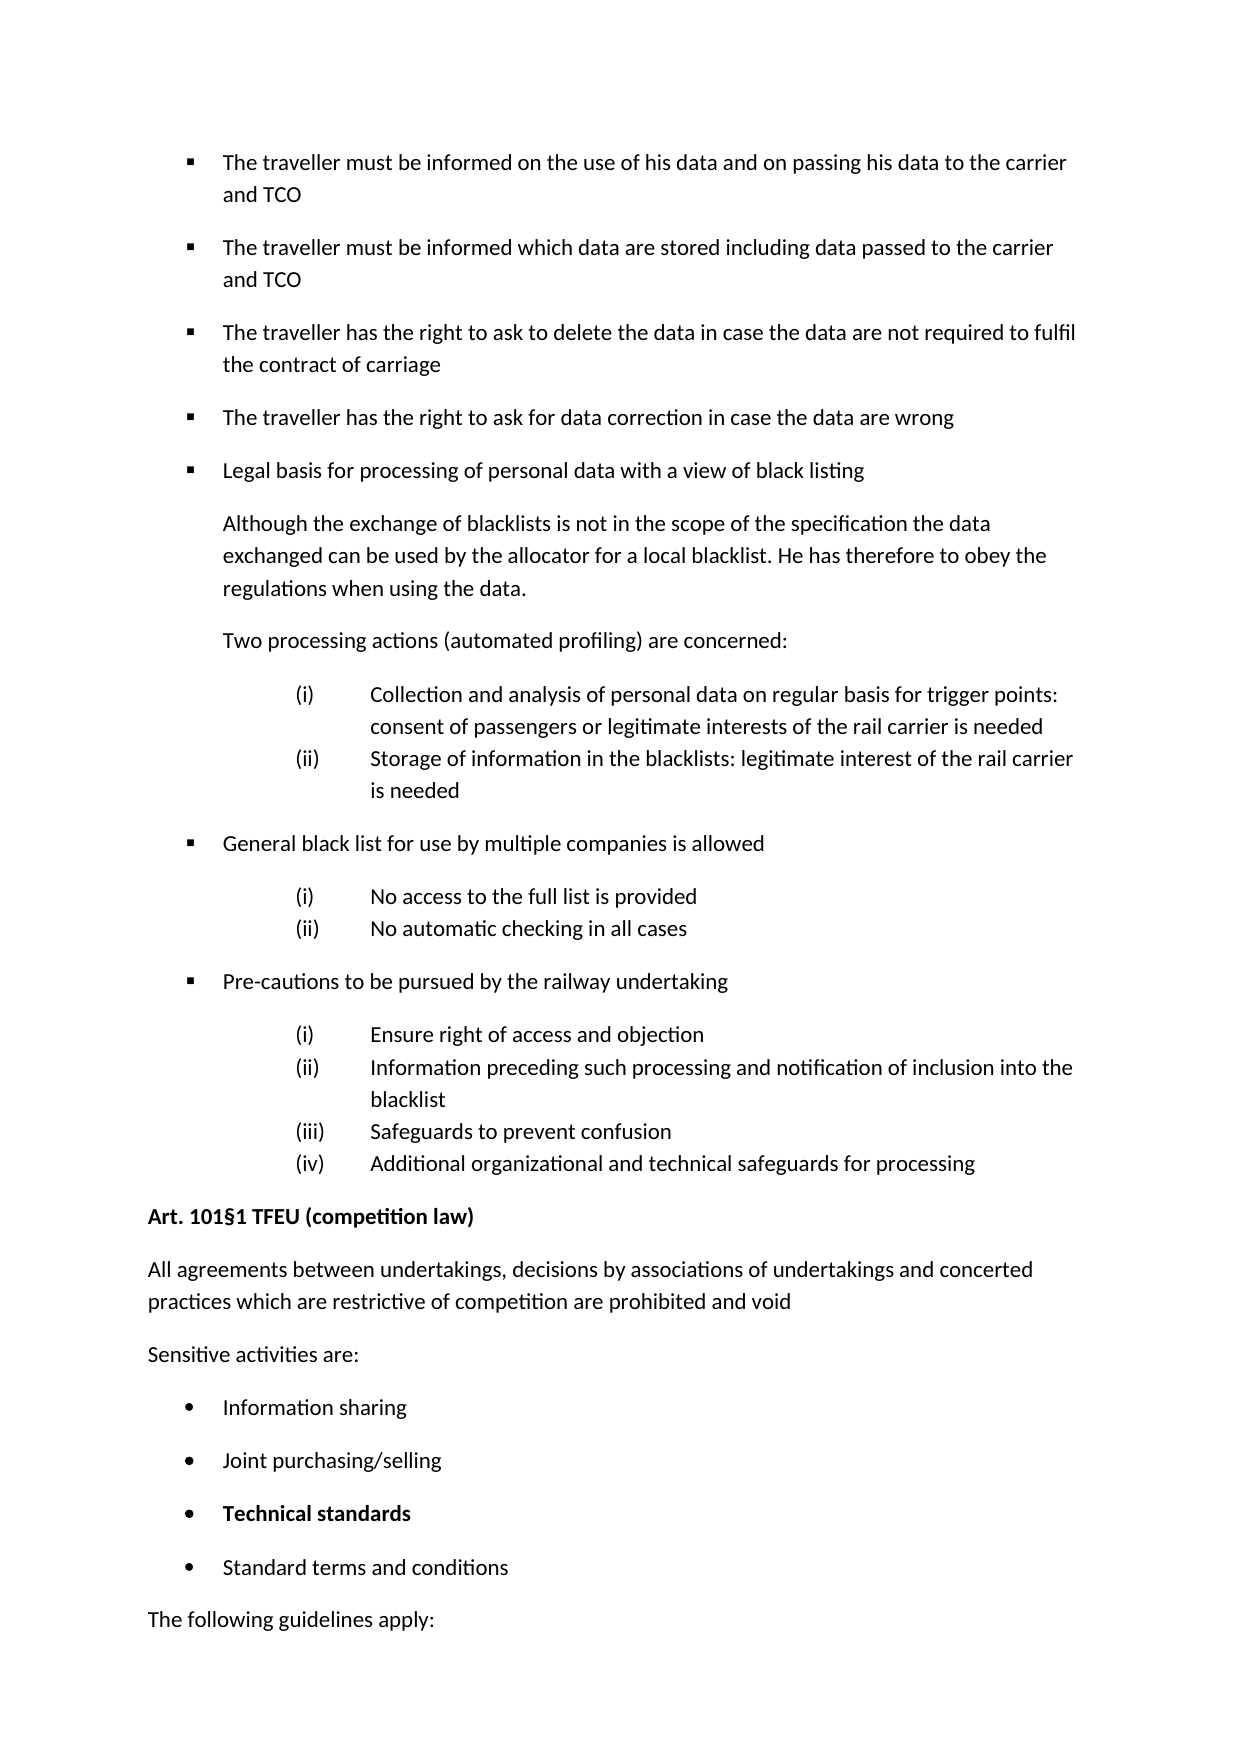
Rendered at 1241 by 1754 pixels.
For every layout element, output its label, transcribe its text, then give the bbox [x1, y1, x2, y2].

list Pre-cautions to be pursued by the railway undertaking [185, 967, 1093, 996]
text Sensitive activities are: [148, 1341, 1093, 1368]
list The traveller has the right to ask to delete the data in case the data are not required to fulfil the contract of carriage [185, 318, 1093, 378]
text Two processing actions (automated profiling) are concerned: [223, 627, 1093, 655]
list Storage of information in the blacklists: legitimate interest of the rail carrier is needed [295, 744, 1093, 804]
list Technical standards [185, 1499, 1093, 1528]
list Standard terms and conditions [185, 1553, 1093, 1581]
text Although the exchange of blacklists is not in the scope of the specification the data exchanged can be used by the allocator for a local blacklist. He has therefore to obey the regulations when using the data. [223, 509, 1093, 602]
text Art. 101§1 TFEU (competition law) [148, 1202, 1093, 1230]
list Safeguards to prevent confusion [295, 1117, 1093, 1145]
list The traveller must be informed on the use of his data and on passing his data to the carrier and TCO [185, 148, 1093, 208]
list No access to the full list is provided [295, 882, 1093, 910]
list The traveller must be informed which data are stored including data passed to the carrier and TCO [185, 233, 1093, 293]
list General black list for use by multiple companies is allowed [185, 829, 1093, 857]
list Joint purchasing/selling [185, 1447, 1093, 1474]
list The traveller has the right to ask for data correction in case the data are wrong [185, 403, 1093, 431]
list No automatic checking in all cases [295, 914, 1093, 942]
list Additional organizational and technical safeguards for processing [295, 1149, 1093, 1177]
list Information sharing [185, 1393, 1093, 1422]
list Information preceding such processing and notification of inclusion into the blacklist [295, 1053, 1093, 1113]
list Legal basis for processing of personal data with a view of black listing [185, 456, 1093, 484]
list Ensure right of access and objection [295, 1021, 1093, 1048]
text All agreements between undertakings, decisions by associations of undertakings and concerted practices which are restrictive of competition are prohibited and void [148, 1255, 1093, 1316]
text The following guidelines apply: [148, 1606, 1093, 1634]
list Collection and analysis of personal data on regular basis for trigger points: consent of passengers or legitimate interests of the rail carrier is needed [295, 680, 1093, 740]
